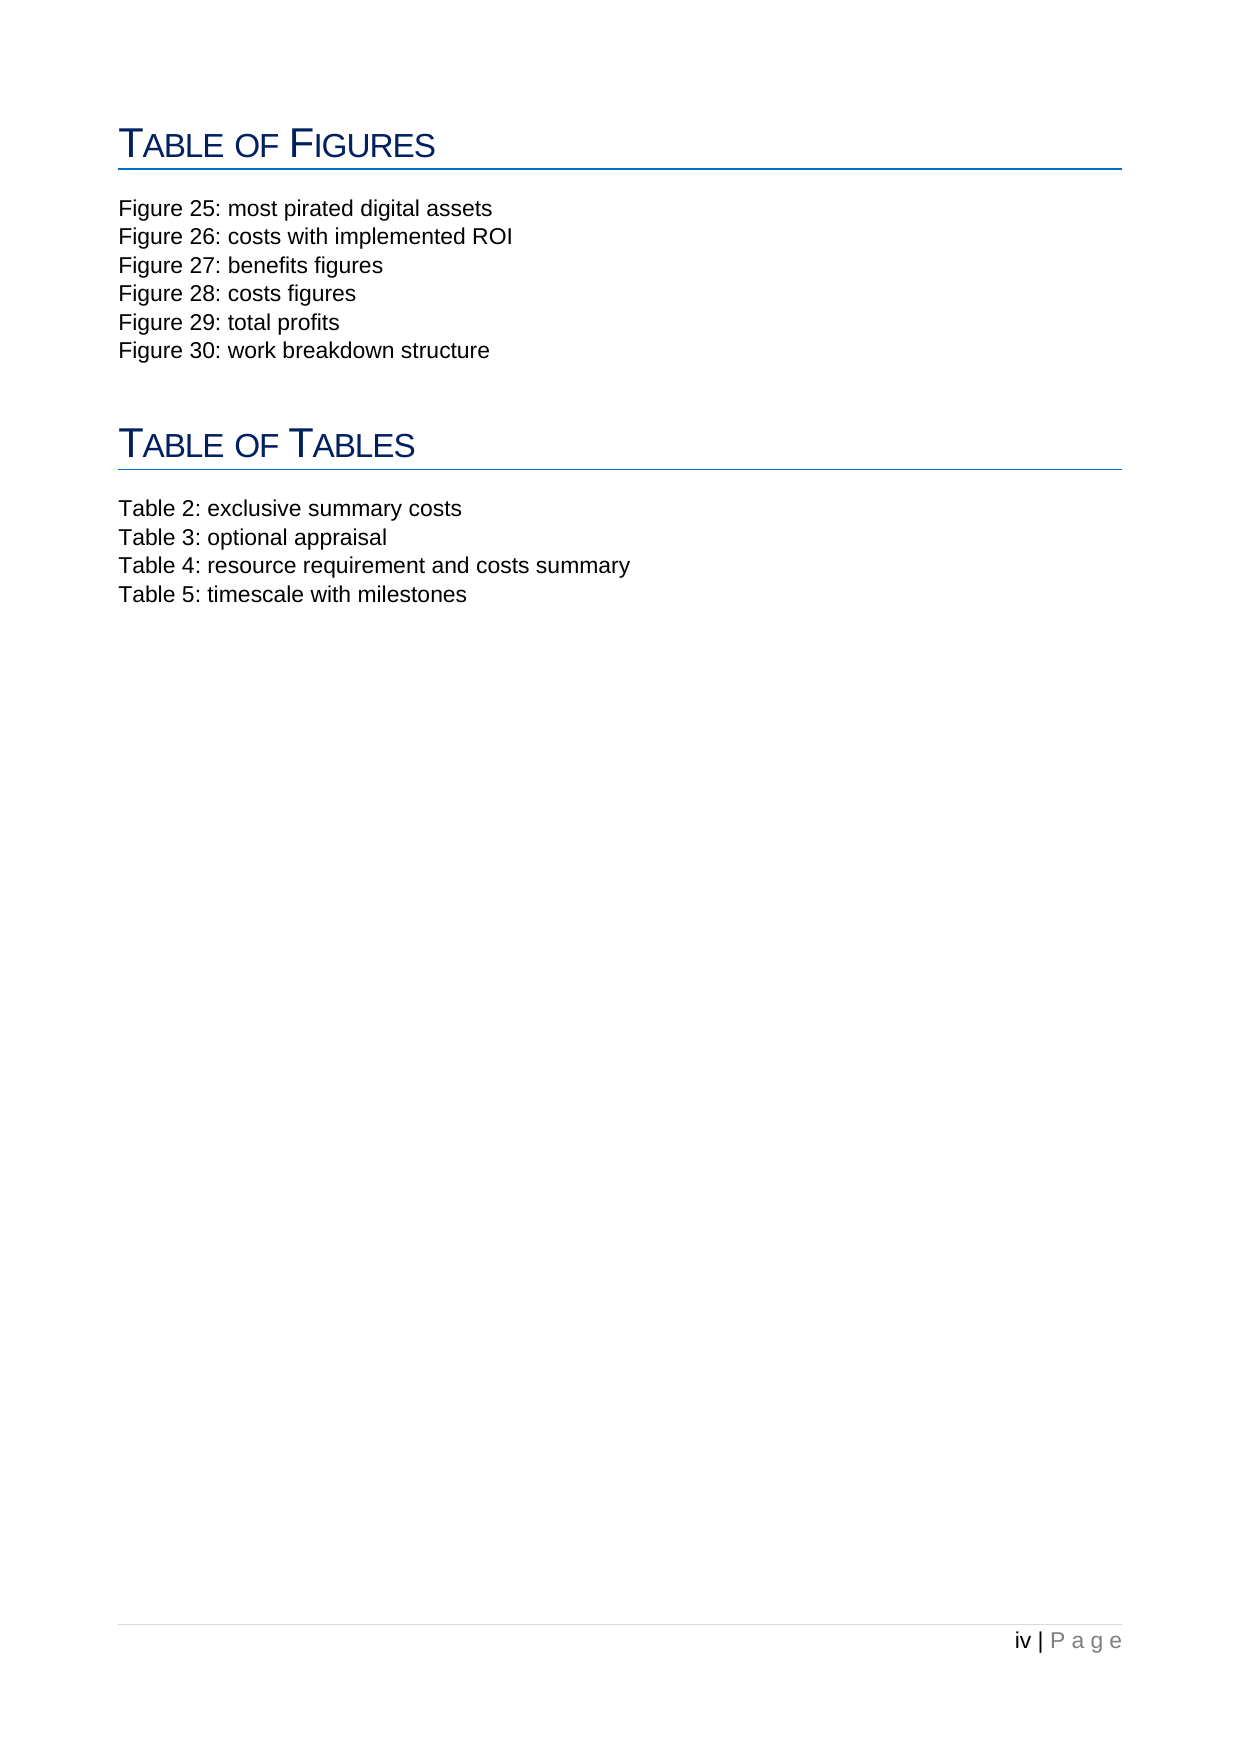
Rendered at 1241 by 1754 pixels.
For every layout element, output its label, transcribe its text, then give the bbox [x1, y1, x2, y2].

text Figure 27: benefits figures 8 [118, 252, 1122, 278]
text Figure 28: costs figures 9 [118, 280, 1122, 306]
title Table of Figures [118, 118, 1122, 168]
title Table of Tables [118, 419, 1122, 469]
text Table 5: timescale with milestones 20 [118, 581, 1122, 607]
text Figure 29: total profits 9 [118, 308, 1122, 335]
text Figure 30: work breakdown structure 24 [118, 337, 1122, 363]
text Figure 25: most pirated digital assets 4 [118, 195, 1122, 221]
text Table 3: optional appraisal 13 [118, 524, 1122, 550]
text Table 2: exclusive summary costs 1 [118, 495, 1122, 522]
text Table 4: resource requirement and costs summary 19 [118, 552, 1122, 578]
text Figure 26: costs with implemented ROI 6 [118, 223, 1122, 249]
